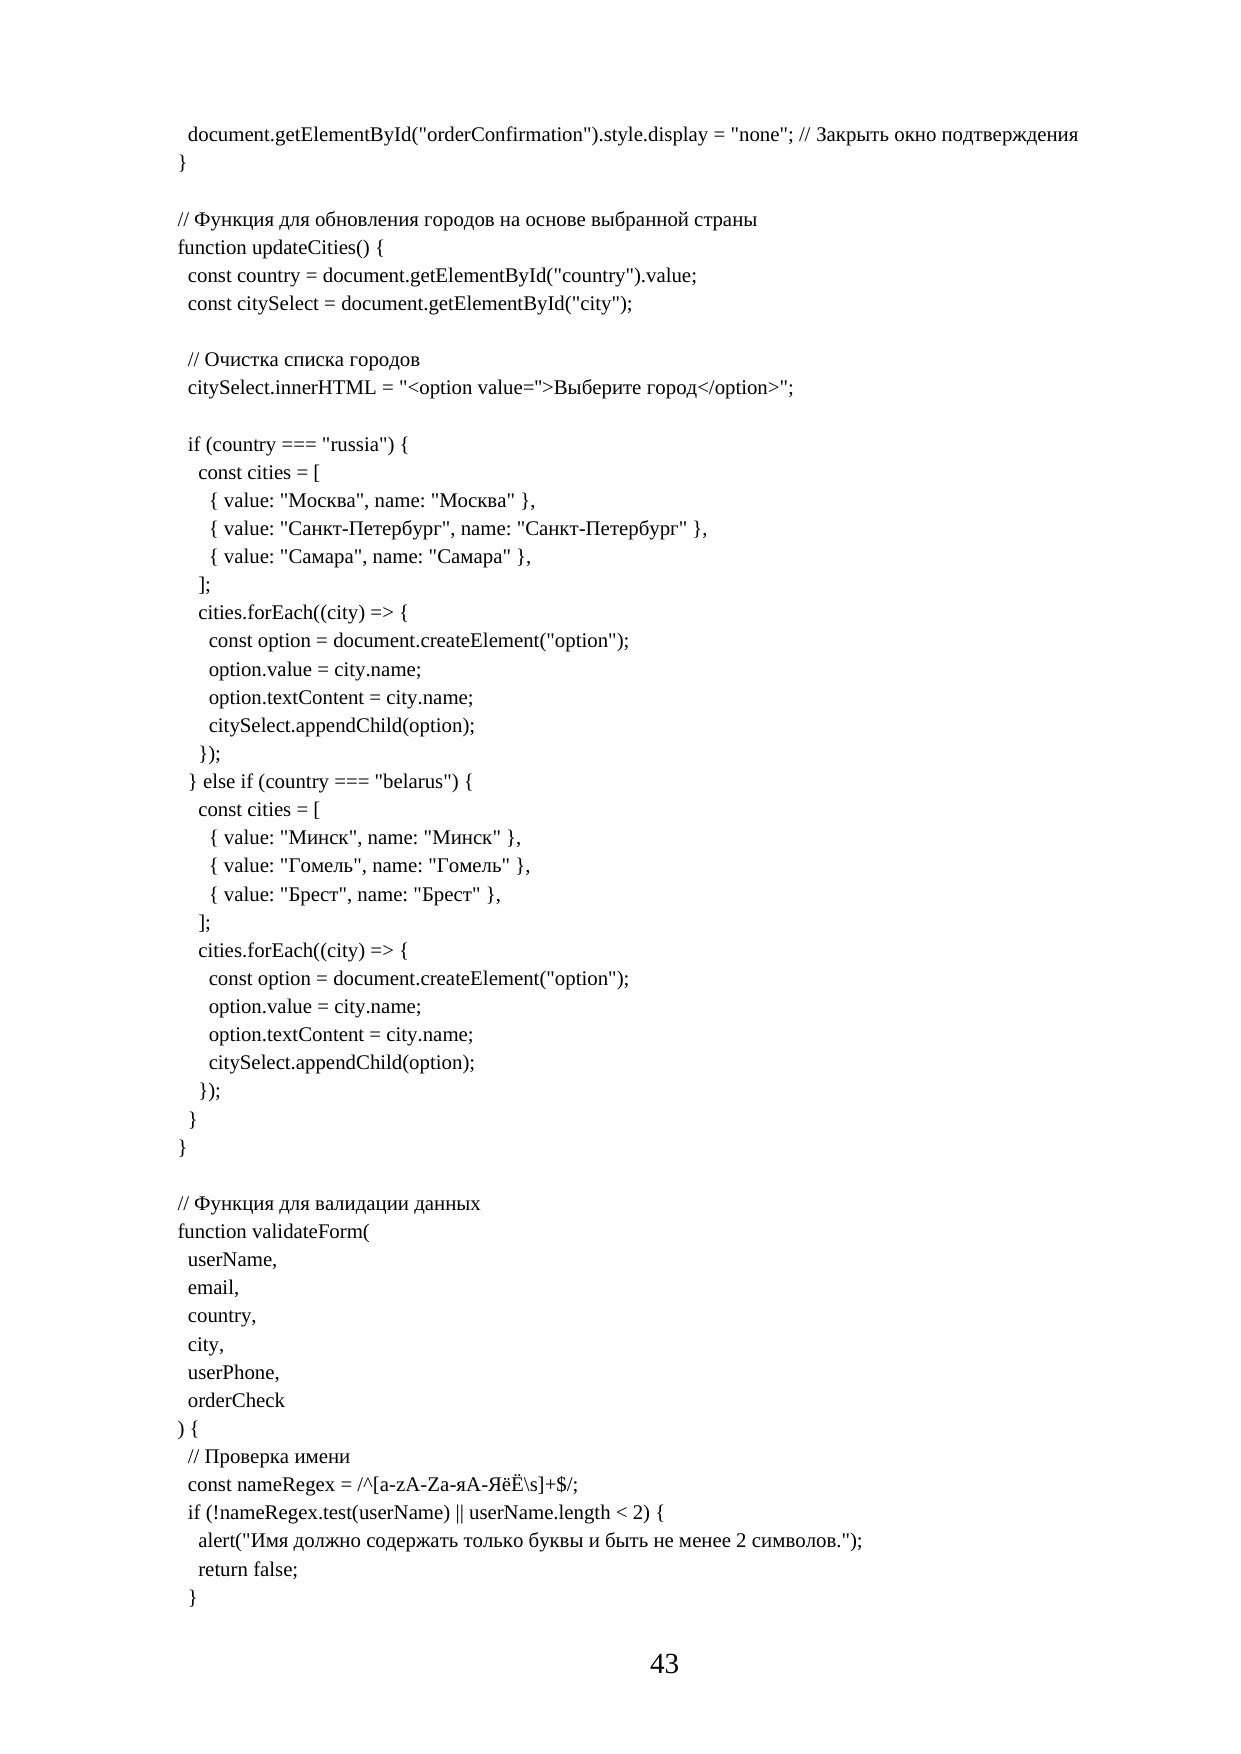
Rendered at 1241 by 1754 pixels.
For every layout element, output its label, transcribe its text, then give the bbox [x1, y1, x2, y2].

text }); [177, 737, 1152, 765]
text document.getElementById("orderConfirmation").style.display = "none"; // Закрыть окно подтверждения [177, 118, 1152, 146]
text userName, [177, 1243, 1152, 1271]
text ]; [177, 568, 1152, 596]
text citySelect.innerHTML = "<option value=''>Выберите город</option>"; [177, 371, 1152, 399]
text const cities = [ [177, 456, 1152, 484]
text if (country === "russia") { [177, 427, 1152, 456]
text citySelect.appendChild(option); [177, 1046, 1152, 1074]
text cities.forEach((city) => { [177, 934, 1152, 962]
text { value: "Санкт-Петербург", name: "Санкт-Петербург" }, [177, 512, 1152, 540]
text city, [177, 1327, 1152, 1356]
text return false; [177, 1552, 1152, 1581]
text alert("Имя должно содержать только буквы и быть не менее 2 символов."); [177, 1524, 1152, 1552]
text if (!nameRegex.test(userName) || userName.length < 2) { [177, 1496, 1152, 1524]
text const country = document.getElementById("country").value; [177, 259, 1152, 287]
text option.textContent = city.name; [177, 681, 1152, 709]
text { value: "Москва", name: "Москва" }, [177, 484, 1152, 512]
text // Функция для валидации данных [177, 1187, 1152, 1215]
text function updateCities() { [177, 231, 1152, 259]
text const nameRegex = /^[a-zA-Zа-яА-ЯёЁ\s]+$/; [177, 1468, 1152, 1496]
text email, [177, 1271, 1152, 1299]
text // Проверка имени [177, 1440, 1152, 1468]
text } [177, 146, 1152, 174]
text cities.forEach((city) => { [177, 596, 1152, 624]
text { value: "Самара", name: "Самара" }, [177, 540, 1152, 568]
text ]; [177, 906, 1152, 934]
text ) { [177, 1412, 1152, 1440]
text } [177, 1581, 1152, 1609]
text const option = document.createElement("option"); [177, 962, 1152, 990]
text option.textContent = city.name; [177, 1018, 1152, 1046]
text // Функция для обновления городов на основе выбранной страны [177, 202, 1152, 231]
text orderCheck [177, 1384, 1152, 1412]
text option.value = city.name; [177, 652, 1152, 681]
text function validateForm( [177, 1215, 1152, 1243]
text { value: "Минск", name: "Минск" }, [177, 821, 1152, 849]
text // Очистка списка городов [177, 343, 1152, 371]
text const option = document.createElement("option"); [177, 624, 1152, 652]
text citySelect.appendChild(option); [177, 709, 1152, 737]
text country, [177, 1299, 1152, 1327]
text }); [177, 1074, 1152, 1102]
text const cities = [ [177, 793, 1152, 821]
text userPhone, [177, 1356, 1152, 1384]
text { value: "Брест", name: "Брест" }, [177, 877, 1152, 906]
text option.value = city.name; [177, 990, 1152, 1018]
text } [177, 1131, 1152, 1159]
text } [177, 1102, 1152, 1131]
text } else if (country === "belarus") { [177, 765, 1152, 793]
text { value: "Гомель", name: "Гомель" }, [177, 849, 1152, 877]
text const citySelect = document.getElementById("city"); [177, 287, 1152, 315]
